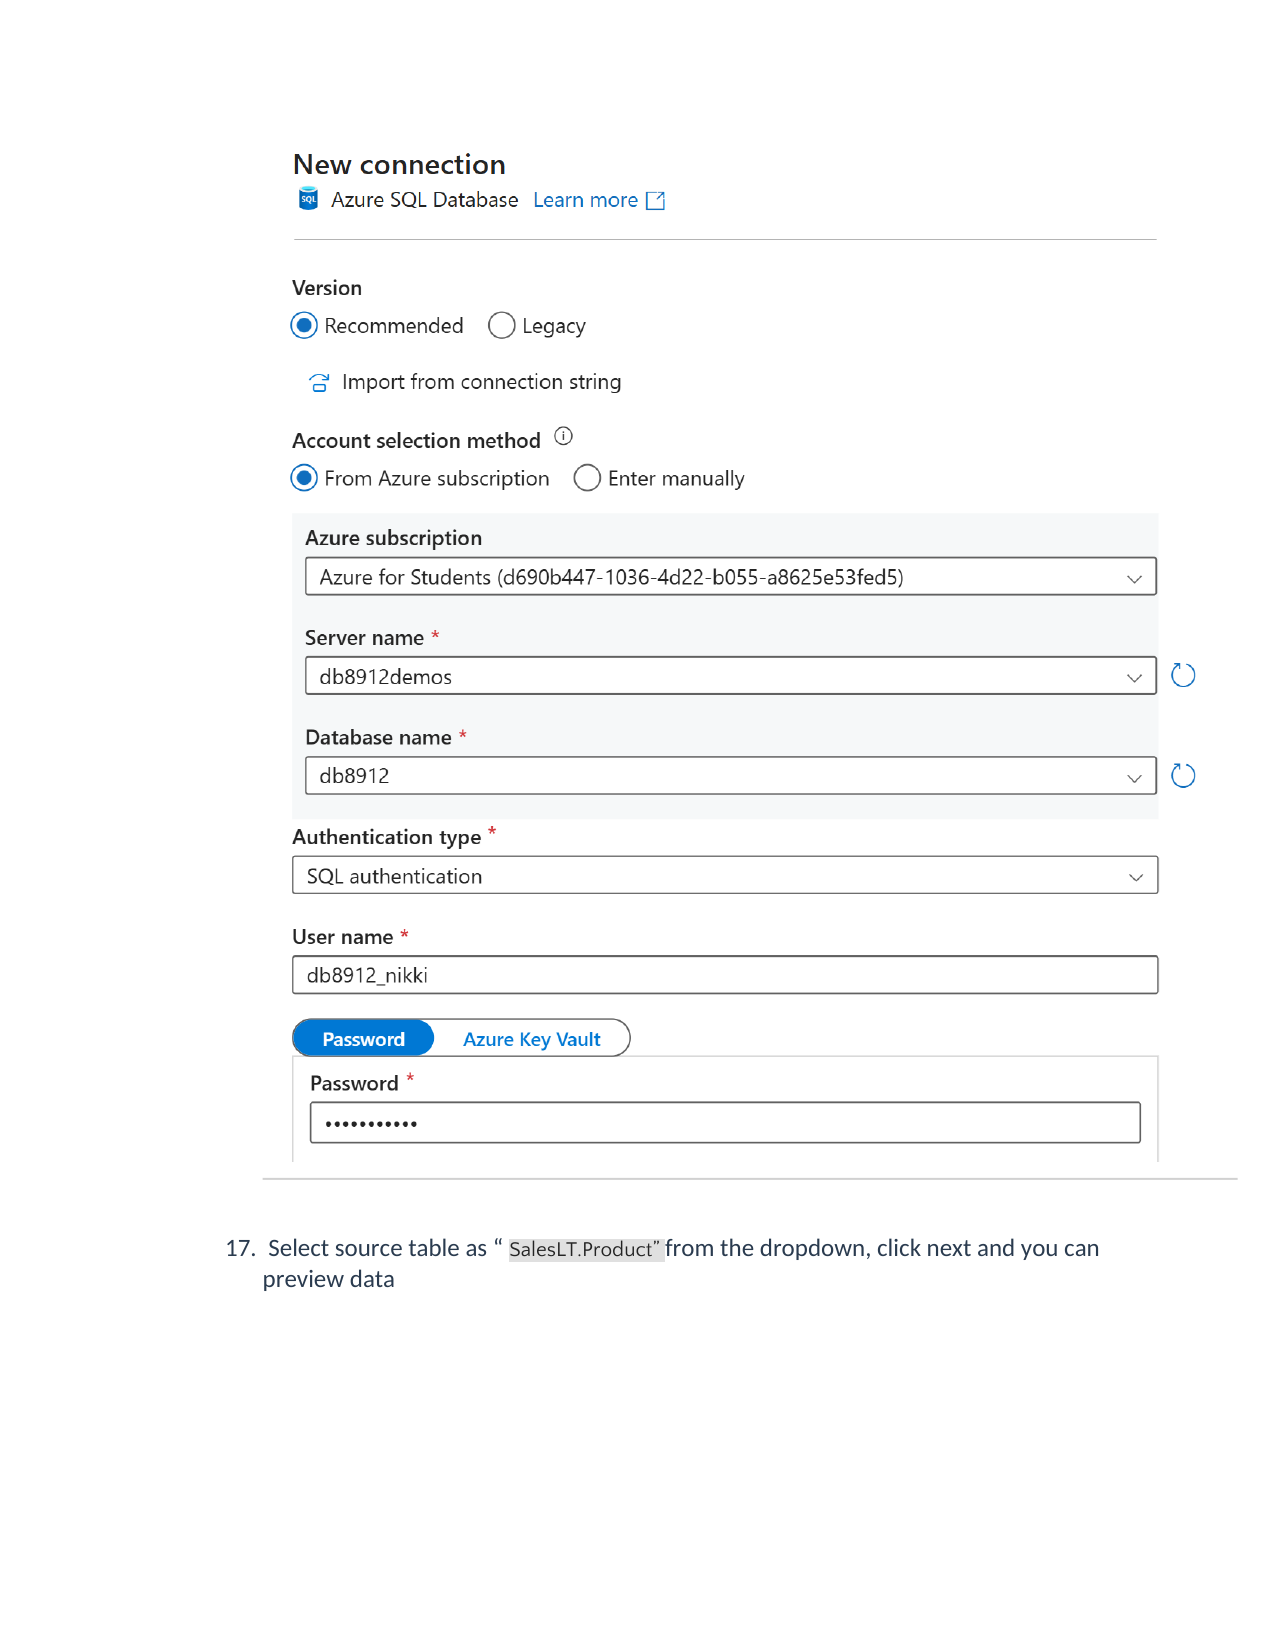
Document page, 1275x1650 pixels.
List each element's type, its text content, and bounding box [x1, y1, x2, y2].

list Select source table as “ SalesLT.Product” from the dropdown, click next and you can preview data [225, 1233, 1125, 1294]
picture [262, 150, 1238, 1202]
